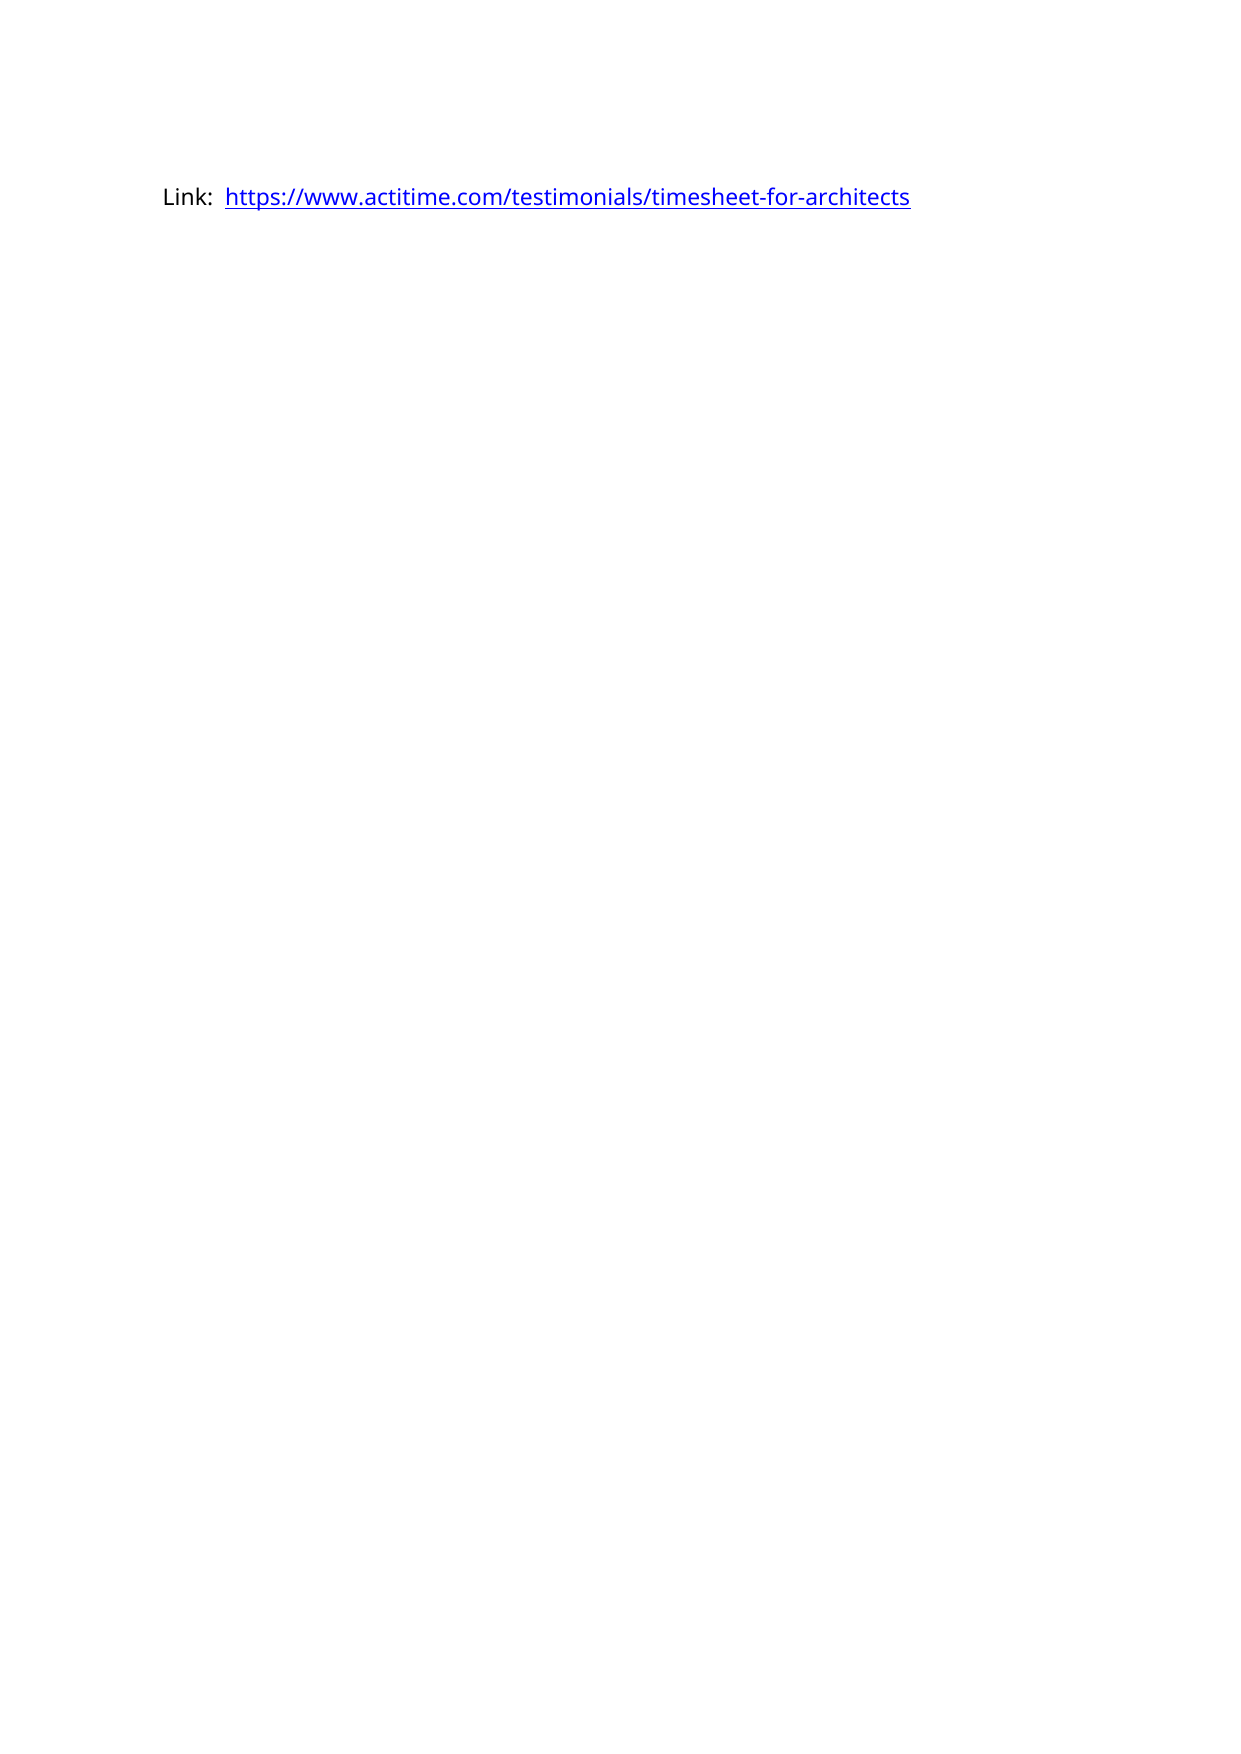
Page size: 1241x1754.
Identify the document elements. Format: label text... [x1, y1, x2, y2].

text Link: https://www.actitime.com/testimonials/timesheet-for-architects [162, 181, 1090, 213]
